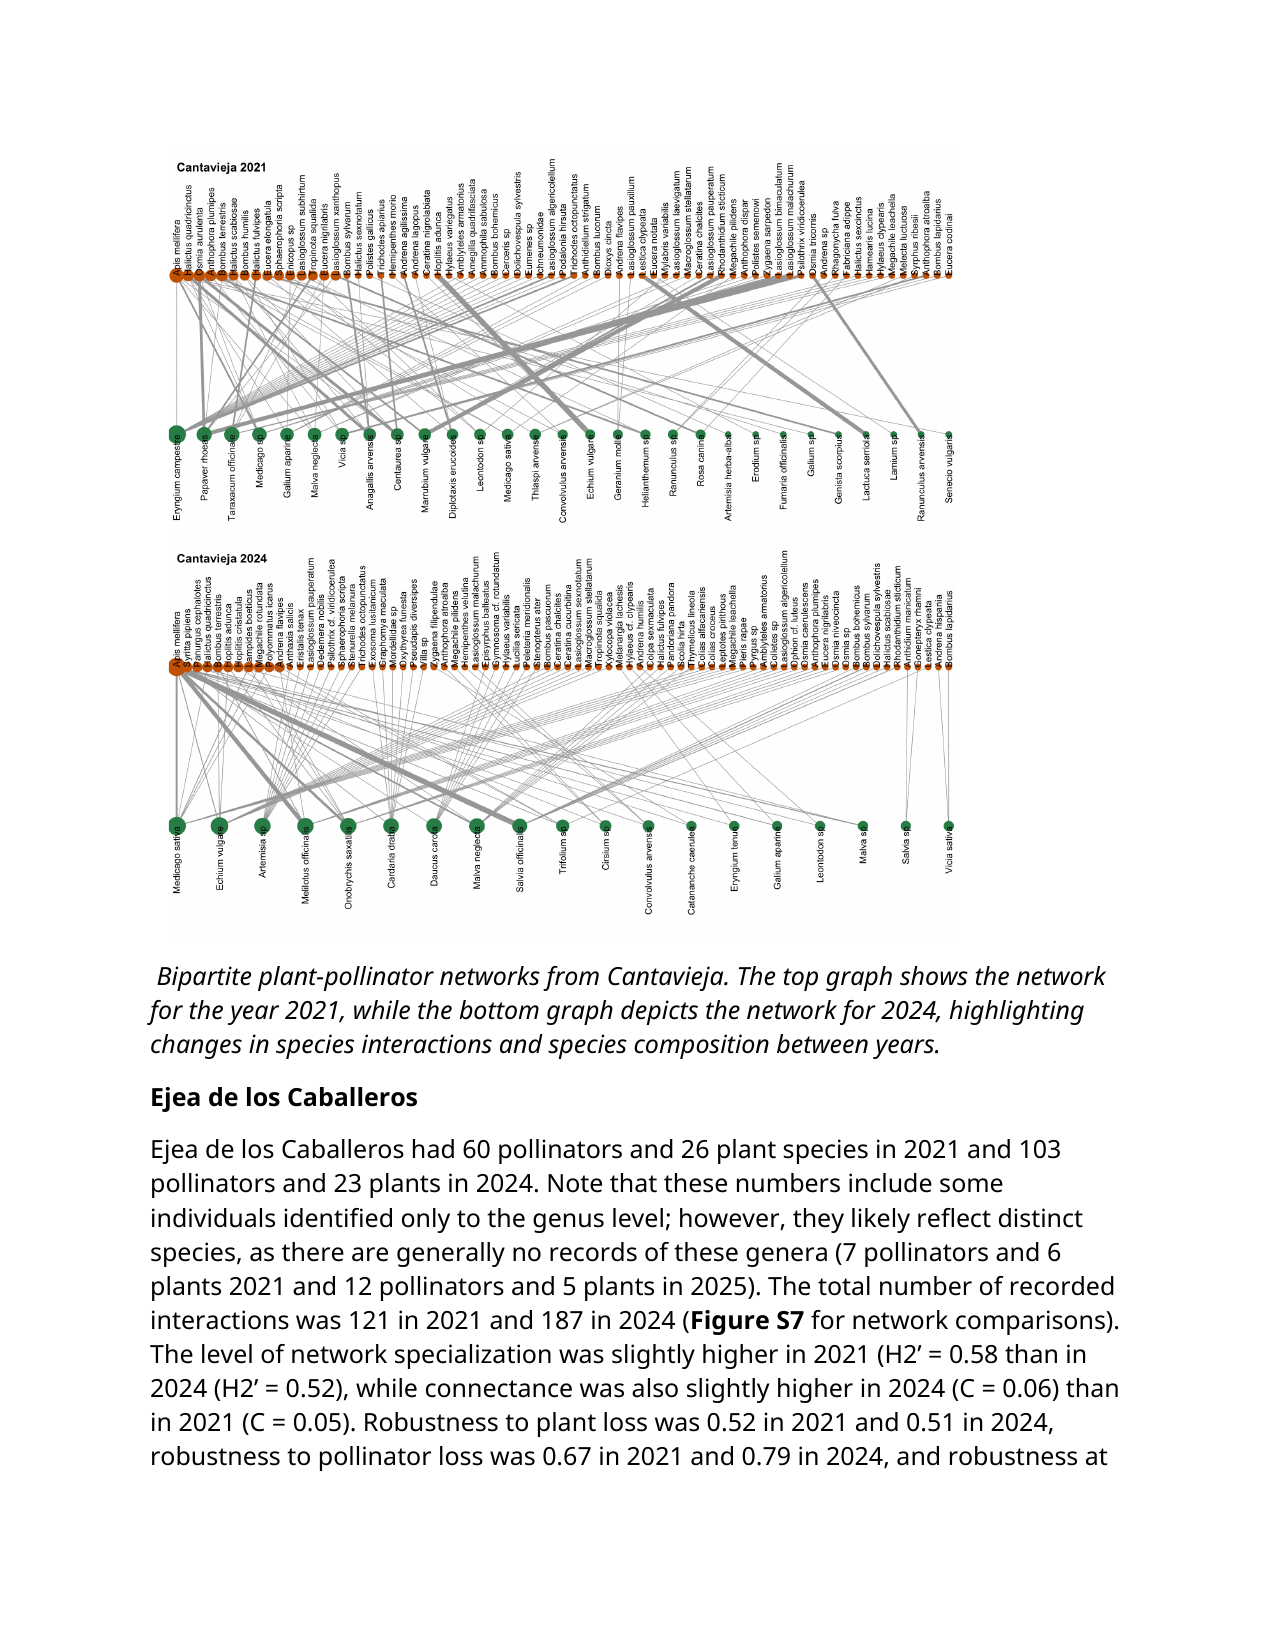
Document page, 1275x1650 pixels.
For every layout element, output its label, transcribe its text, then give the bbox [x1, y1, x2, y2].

text Ejea de los Caballeros [150, 1079, 1125, 1113]
text Bipartite plant-pollinator networks from Cantavieja. The top graph shows the network for the year 2021, while the bottom graph depicts the network for 2024, highlighting changes in species interactions and species composition between years. [150, 958, 1125, 1061]
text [150, 1132, 1125, 1473]
picture [168, 150, 957, 938]
